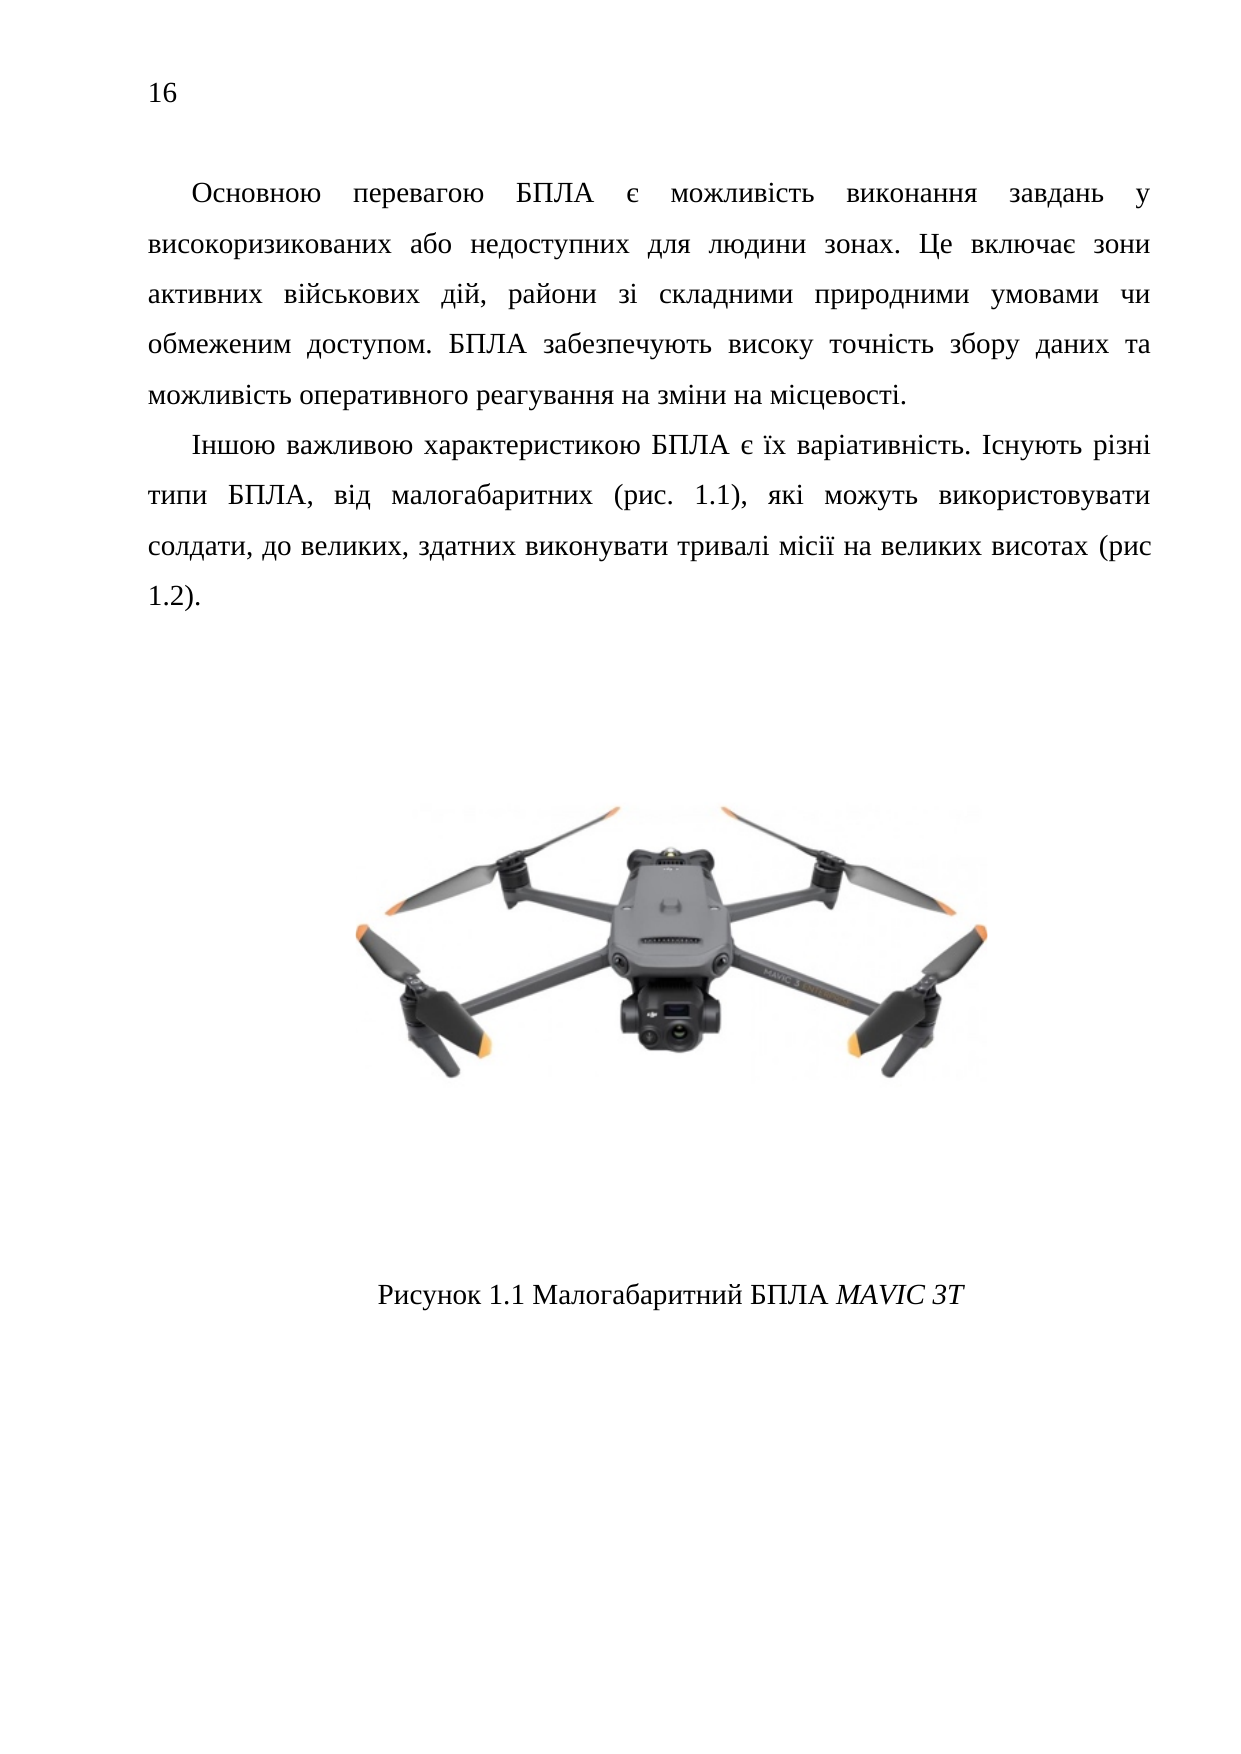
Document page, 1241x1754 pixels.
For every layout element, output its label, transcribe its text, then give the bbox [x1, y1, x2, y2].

text Іншою важливою характеристикою БПЛА є їх варіативність. Існують різні типи БПЛА, від малогабаритних (рис. 1.1), які можуть використовувати солдати, до великих, здатних виконувати тривалі місії на великих висотах (рис 1.2). [148, 427, 1152, 612]
text Основною перевагою БПЛА є можливість виконання завдань у високоризикованих або недоступних для людини зонах. Це включає зони активних військових дій, райони зі складними природними умовами чи обмеженим доступом. БПЛА забезпечують високу точність збору даних та можливість оперативного реагування на зміни на місцевості. [148, 176, 1152, 410]
picture [355, 628, 988, 1261]
text Рисунок 1.1 Малогабаритний БПЛА MAVIC 3T [148, 1277, 1152, 1311]
